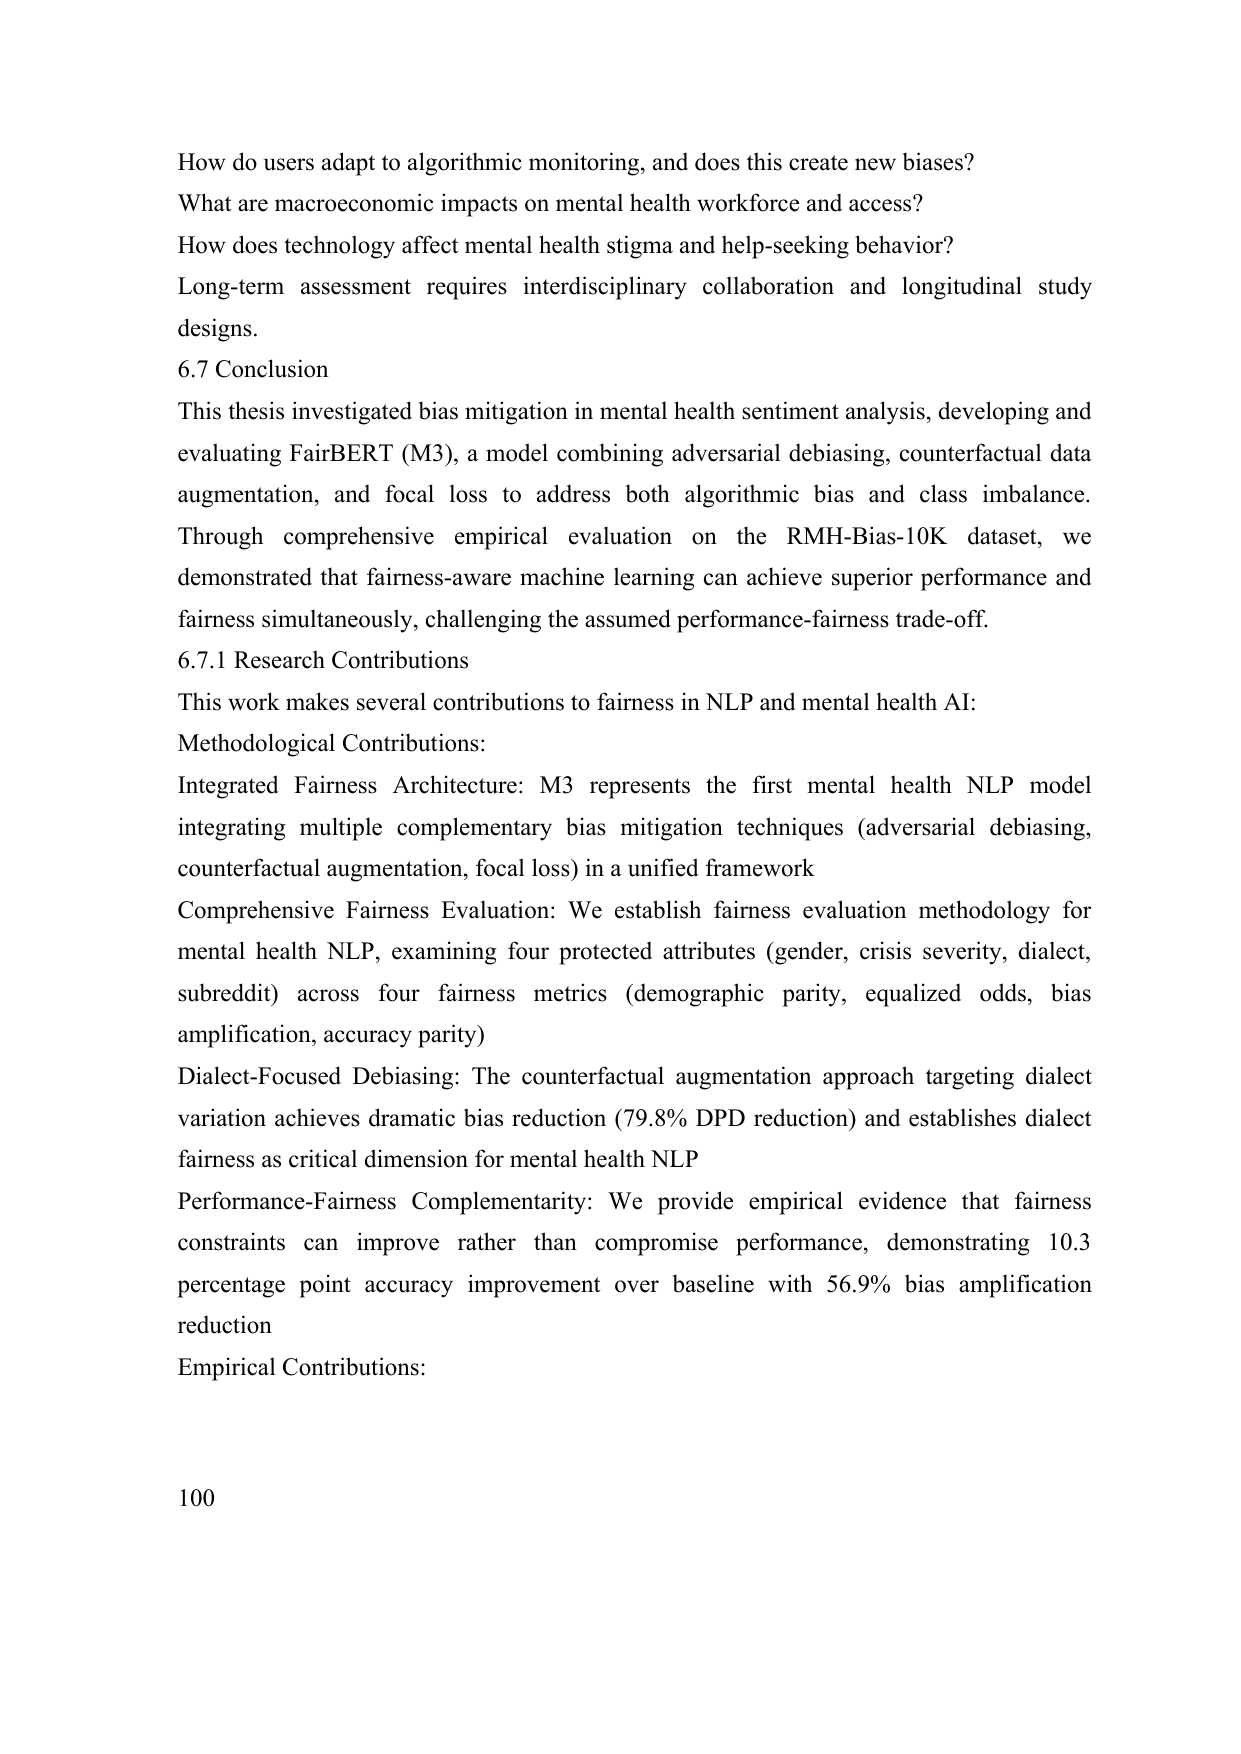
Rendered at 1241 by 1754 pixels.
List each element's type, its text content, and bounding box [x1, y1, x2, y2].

text Field studies enable iterative improvement based on real-world performance rather than proxy metrics. [177, 272, 1092, 342]
text This thesis investigated bias mitigation in mental health sentiment analysis, developing and evaluating FairBERT (M3), a model combining adversarial debiasing, counterfactual data augmentation, and focal loss to address both algorithmic bias and class imbalance. Through comprehensive empirical evaluation on the RMH-Bias-10K dataset, we demonstrated that fairness-aware machine learning can achieve superior performance and fairness simultaneously, challenging the assumed performance-fairness trade-off. [177, 979, 1092, 1214]
text What are macroeconomic impacts on mental health workforce and access? [177, 771, 1092, 799]
text Measure impact on user outcomes (help-seeking behavior, symptom improvement) [177, 148, 1092, 175]
text Design transparency requirements appropriate to context [177, 522, 1092, 549]
text Develop guidelines for ethical mental health AI deployment [177, 397, 1092, 425]
text 6.7.1 Research Contributions [177, 1228, 1092, 1256]
text Document unexpected consequences and deployment challenges [177, 231, 1092, 258]
text How do users adapt to algorithmic monitoring, and does this create new biases? [177, 729, 1092, 757]
text Long-term assessment requires interdisciplinary collaboration and longitudinal study designs. [177, 854, 1092, 923]
text Methodological Contributions: [177, 1311, 1092, 1339]
text Assess mental health professional trust and adoption patterns [177, 189, 1092, 217]
text Do fairness interventions reduce or exacerbate health disparities over time? [177, 688, 1092, 716]
text Propose regulatory frameworks ensuring fairness and safety [177, 439, 1092, 466]
text Policy research requires collaboration with legal scholars, ethicists, and policymakers. [177, 563, 1092, 591]
text Policy Research: Technical capabilities should inform policy development: [177, 356, 1092, 383]
text This work makes several contributions to fairness in NLP and mental health AI: [177, 1270, 1092, 1298]
text 6.7 Conclusion [177, 937, 1092, 965]
text How does technology affect mental health stigma and help-seeking behavior? [177, 813, 1092, 840]
text Create certification processes for mental health AI systems [177, 480, 1092, 508]
text Integrated Fairness Architecture: M3 represents the first mental health NLP model integrating multiple complementary bias mitigation techniques (adversarial debiasing, counterfactual augmentation, focal loss) in a unified framework [177, 1353, 1092, 1464]
text Long-term Impact Assessment: Current evaluation focuses on immediate outcomes, but long-term effects matter: [177, 605, 1092, 674]
